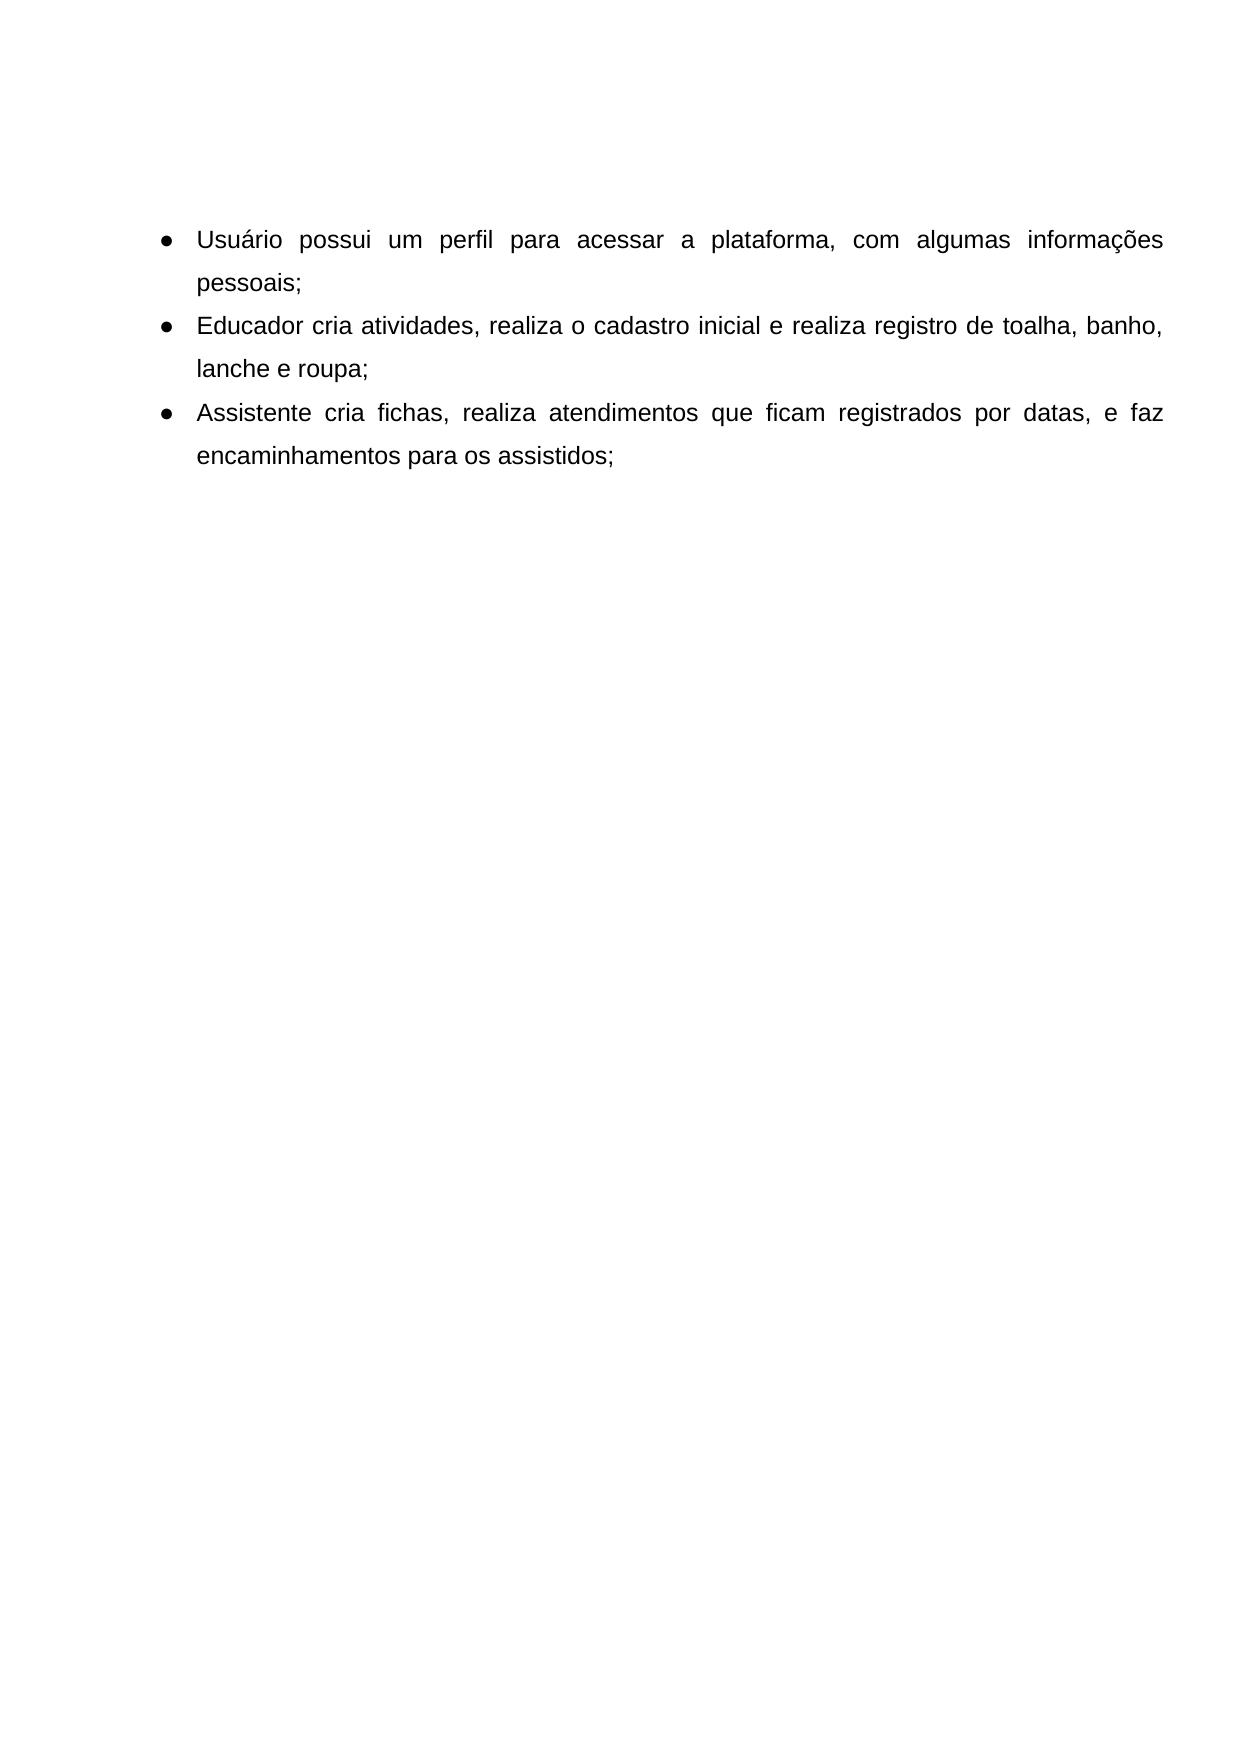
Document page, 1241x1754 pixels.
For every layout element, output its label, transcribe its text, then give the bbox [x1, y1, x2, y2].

list Assistente cria fichas, realiza atendimentos que ficam registrados por datas, e faz encaminhamentos para os assistidos; [159, 397, 1165, 469]
list Usuário possui um perfil para acessar a plataforma, com algumas informações pessoais; [159, 225, 1165, 297]
list Educador cria atividades, realiza o cadastro inicial e realiza registro de toalha, banho, lanche e roupa; [159, 311, 1165, 383]
